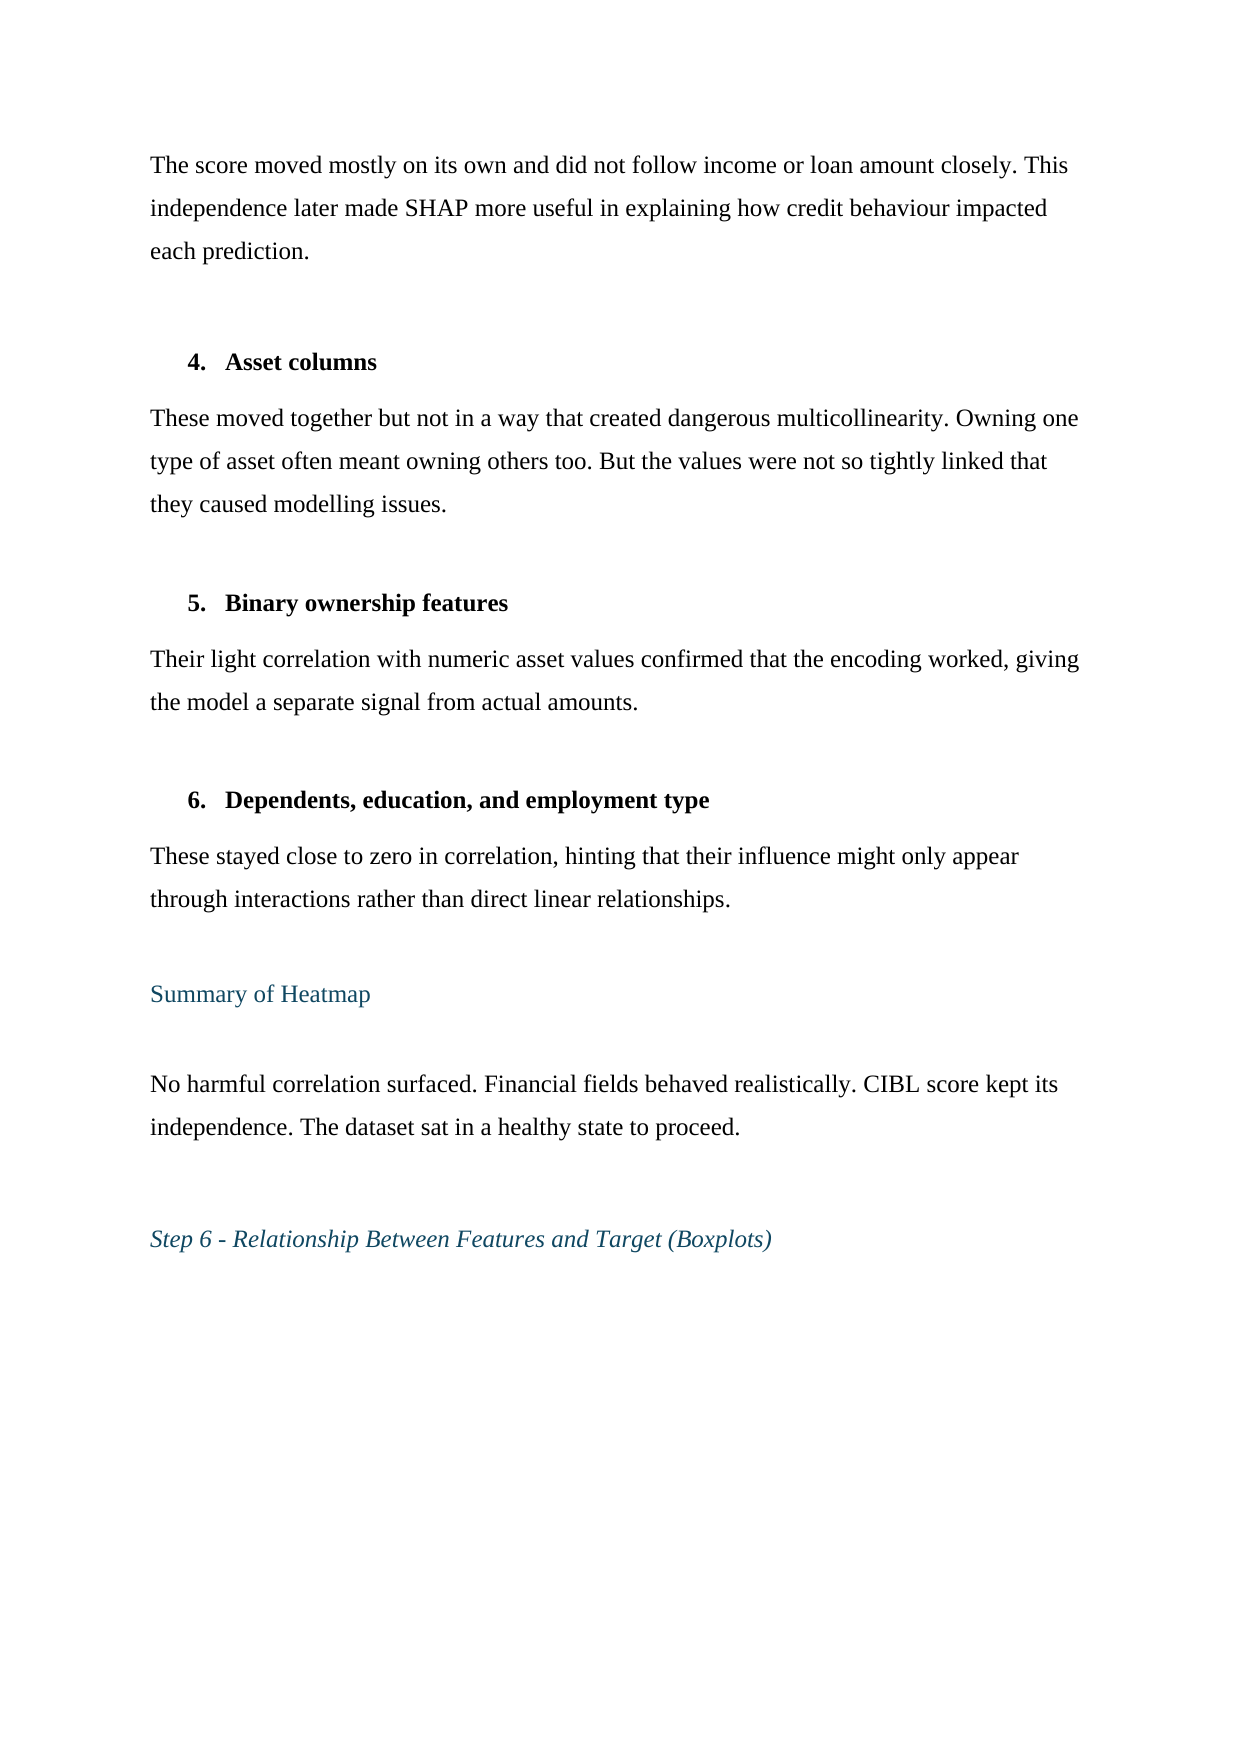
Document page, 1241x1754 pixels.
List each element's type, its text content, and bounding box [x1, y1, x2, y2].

text Their light correlation with numeric asset values confirmed that the encoding worked, giving the model a separate signal from actual amounts. [150, 644, 1090, 716]
subtitle Step 6 - Relationship Between Features and Target (Boxplots) [150, 1224, 1090, 1252]
list Binary ownership features [187, 588, 1090, 617]
text These moved together but not in a way that created dangerous multicollinearity. Owning one type of asset often meant owning others too. But the values were not so tightly linked that they caused modelling issues. [150, 403, 1090, 518]
list Asset columns [187, 347, 1090, 376]
text The score moved mostly on its own and did not follow income or loan amount closely. This independence later made SHAP more useful in explaining how credit behaviour impacted each prediction. [150, 150, 1090, 265]
text No harmful correlation surfaced. Financial fields behaved realistically. CIBL score kept its independence. The dataset sat in a healthy state to proceed. [150, 1069, 1090, 1141]
list Dependents, education, and employment type [187, 786, 1090, 814]
subtitle Summary of Heatmap [150, 979, 1090, 1008]
text These stayed close to zero in correlation, hinting that their influence might only appear through interactions rather than direct linear relationships. [150, 841, 1090, 913]
